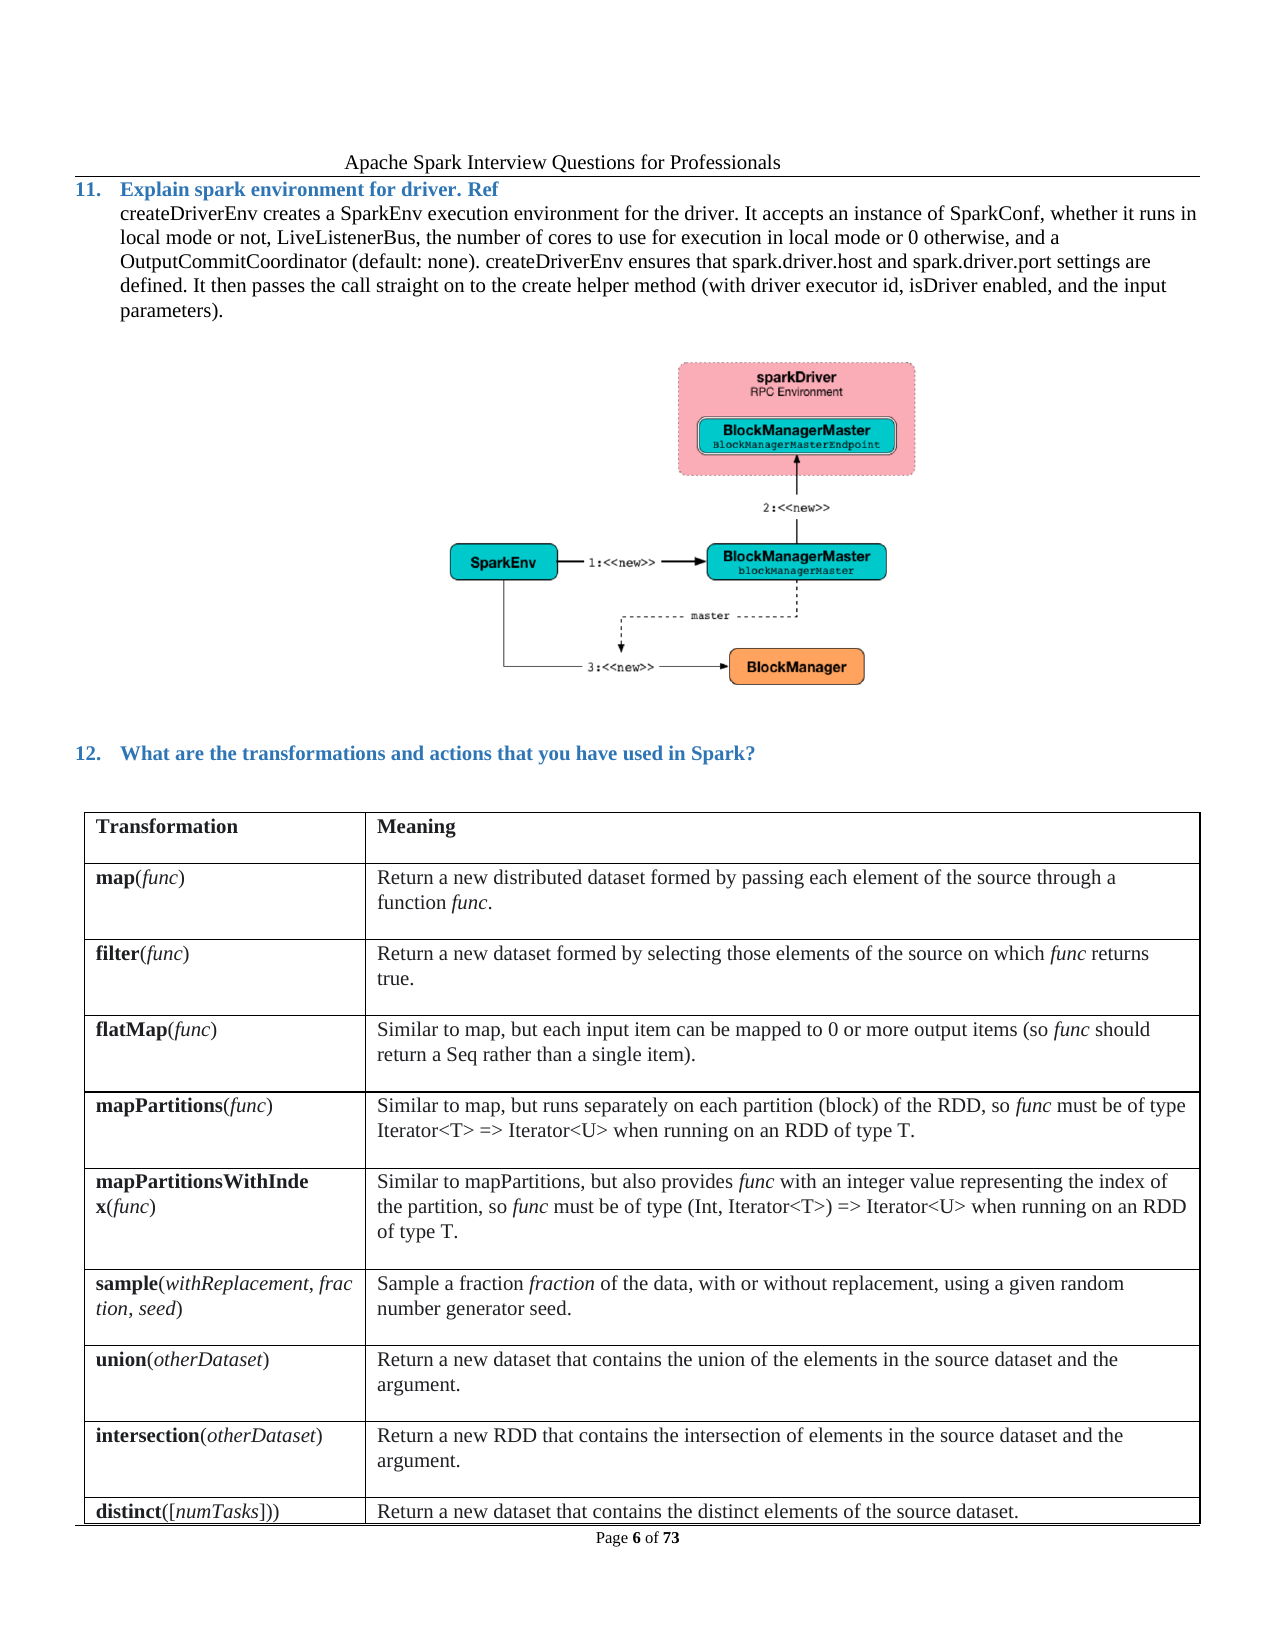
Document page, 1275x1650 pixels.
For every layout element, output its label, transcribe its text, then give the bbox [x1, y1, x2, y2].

table_cell Return a new distributed dataset formed by passing each element of the source through a function func. [366, 864, 1199, 939]
table_cell Sample a fraction fraction of the data, with or without replacement, using a given random number generator seed. [366, 1270, 1199, 1344]
subtitle Explain spark environment for driver. Ref [75, 177, 1200, 201]
table_cell flatMap(func) [85, 1016, 365, 1091]
table_cell intersection(otherDataset) [85, 1422, 365, 1497]
table_cell map(func) [85, 864, 365, 939]
table_cell mapPartitionsWithIndex(func) [85, 1169, 365, 1268]
table_header Transformation [85, 813, 365, 863]
table_cell Similar to map, but runs separately on each partition (block) of the RDD, so func must be of type Iterator<T> => Iterator<U> when running on an RDD of type T. [366, 1093, 1199, 1167]
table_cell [85, 1498, 365, 1523]
table_cell filter(func) [85, 940, 365, 1015]
table_cell Similar to map, but each input item can be mapped to 0 or more output items (so func should return a Seq rather than a single item). [366, 1016, 1199, 1091]
table_cell Similar to mapPartitions, but also provides func with an integer value representing the index of the partition, so func must be of type (Int, Iterator<T>) => Iterator<U> when running on an RDD of type T. [366, 1169, 1199, 1268]
table_cell Return a new dataset that contains the union of the elements in the source dataset and the argument. [366, 1346, 1199, 1421]
table_cell sample(withReplacement, fraction, seed) [85, 1270, 365, 1344]
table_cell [366, 1498, 1199, 1523]
subtitle What are the transformations and actions that you have used in Spark? [75, 741, 1200, 765]
text createDriverEnv creates a SparkEnv execution environment for the driver. It accepts an instance of SparkConf, whether it runs in local mode or not, LiveListenerBus, the number of cores to use for execution in local mode or 0 otherwise, and a OutputCommitCoordinator (default: none). createDriverEnv ensures that spark.driver.host and spark.driver.port settings are defined. It then passes the call straight on to the create helper method (with driver executor id, isDriver enabled, and the input parameters). [120, 201, 1200, 322]
table_header Meaning [366, 813, 1199, 863]
table_cell Return a new dataset formed by selecting those elements of the source on which func returns true. [366, 940, 1199, 1015]
table_cell union(otherDataset) [85, 1346, 365, 1421]
table_cell Return a new RDD that contains the intersection of elements in the source dataset and the argument. [366, 1422, 1199, 1497]
picture [430, 350, 920, 692]
table_cell mapPartitions(func) [85, 1093, 365, 1167]
